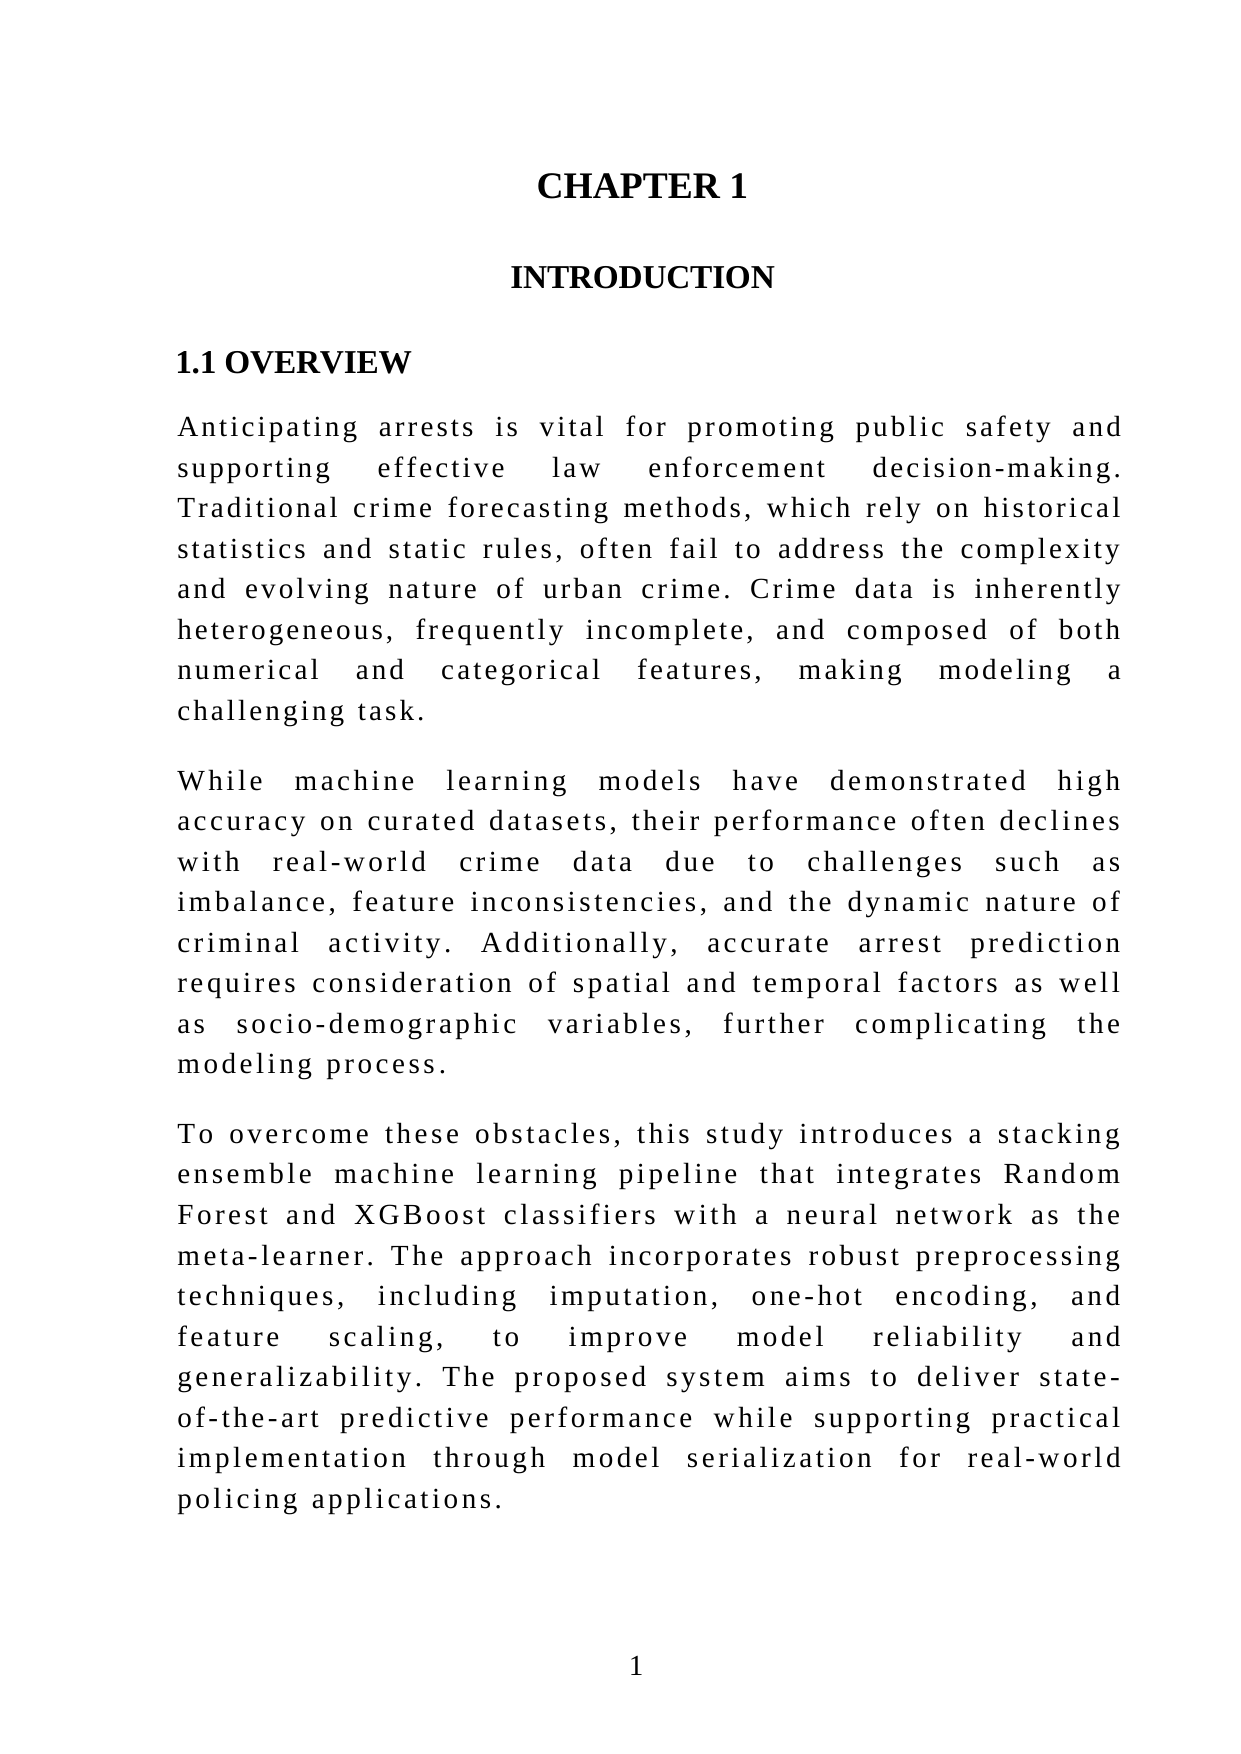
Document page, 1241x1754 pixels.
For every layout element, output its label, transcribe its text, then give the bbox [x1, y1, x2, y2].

text INTRODUCTION [229, 257, 1056, 296]
subtitle CHAPTER 1 [230, 163, 1056, 207]
text 1.1 OVERVIEW [118, 342, 1122, 380]
text Anticipating arrests is vital for promoting public safety and supporting effective law enforcement decision-making. Traditional crime forecasting methods, which rely on historical statistics and static rules, often fail to address the complexity and evolving nature of urban crime. Crime data is inherently heterogeneous, frequently incomplete, and composed of both numerical and categorical features, making modeling a challenging task. [177, 409, 1122, 733]
text To overcome these obstacles, this study introduces a stacking ensemble machine learning pipeline that integrates Random Forest and XGBoost classifiers with a neural network as the meta-learner. The approach incorporates robust preprocessing techniques, including imputation, one-hot encoding, and feature scaling, to improve model reliability and generalizability. The proposed system aims to deliver state-of-the-art predictive performance while supporting practical implementation through model serialization for real-world policing applications. [177, 1116, 1122, 1521]
text While machine learning models have demonstrated high accuracy on curated datasets, their performance often declines with real-world crime data due to challenges such as imbalance, feature inconsistencies, and the dynamic nature of criminal activity. Additionally, accurate arrest prediction requires consideration of spatial and temporal factors as well as socio-demographic variables, further complicating the modeling process. [177, 763, 1122, 1087]
